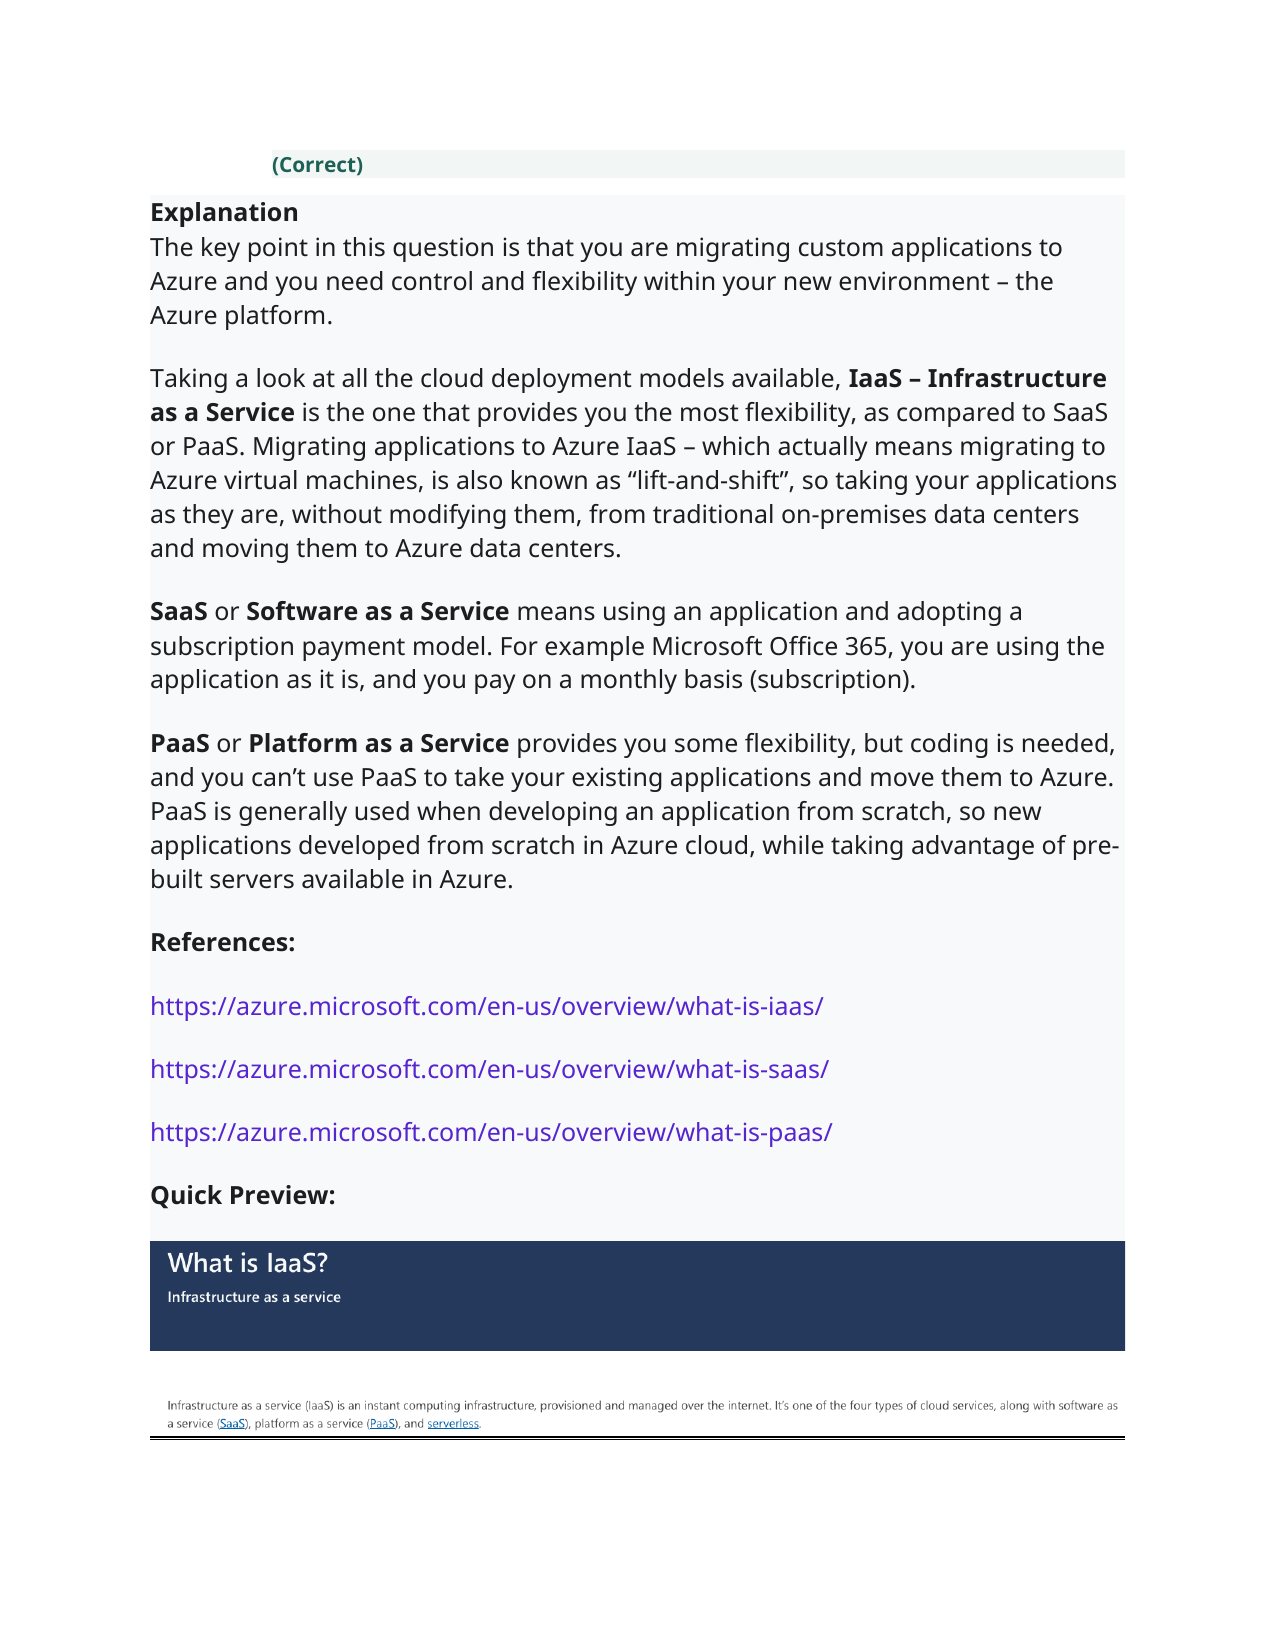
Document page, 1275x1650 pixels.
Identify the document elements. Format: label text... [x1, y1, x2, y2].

text Taking a look at all the cloud deployment models available, IaaS – Infrastructure as a Service is the one that provides you the most flexibility, as compared to SaaS or PaaS. Migrating applications to Azure IaaS – which actually means migrating to Azure virtual machines, is also known as “lift-and-shift”, so taking your applications as they are, without modifying them, from traditional on-premises data centers and moving them to Azure data centers. [150, 361, 1125, 565]
text PaaS or Platform as a Service provides you some flexibility, but coding is needed, and you can’t use PaaS to take your existing applications and move them to Azure. PaaS is generally used when developing an application from scratch, so new applications developed from scratch in Azure cloud, while taking advantage of pre-built servers available in Azure. [150, 725, 1125, 896]
text (Correct) [272, 150, 1125, 178]
text Explanation [150, 195, 1125, 229]
text SaaS or Software as a Service means using an application and adopting a subscription payment model. For example Microsoft Office 365, you are using the application as it is, and you pay on a monthly basis (subscription). [150, 594, 1125, 696]
text https://azure.microsoft.com/en-us/overview/what-is-iaas/ [150, 988, 1125, 1022]
text Quick Preview: [150, 1178, 1125, 1212]
picture [150, 1241, 1125, 1436]
text https://azure.microsoft.com/en-us/overview/what-is-saas/ [150, 1051, 1125, 1085]
text https://azure.microsoft.com/en-us/overview/what-is-paas/ [150, 1114, 1125, 1149]
text The key point in this question is that you are migrating custom applications to Azure and you need control and flexibility within your new environment – the Azure platform. [150, 229, 1125, 331]
text References: [150, 925, 1125, 959]
